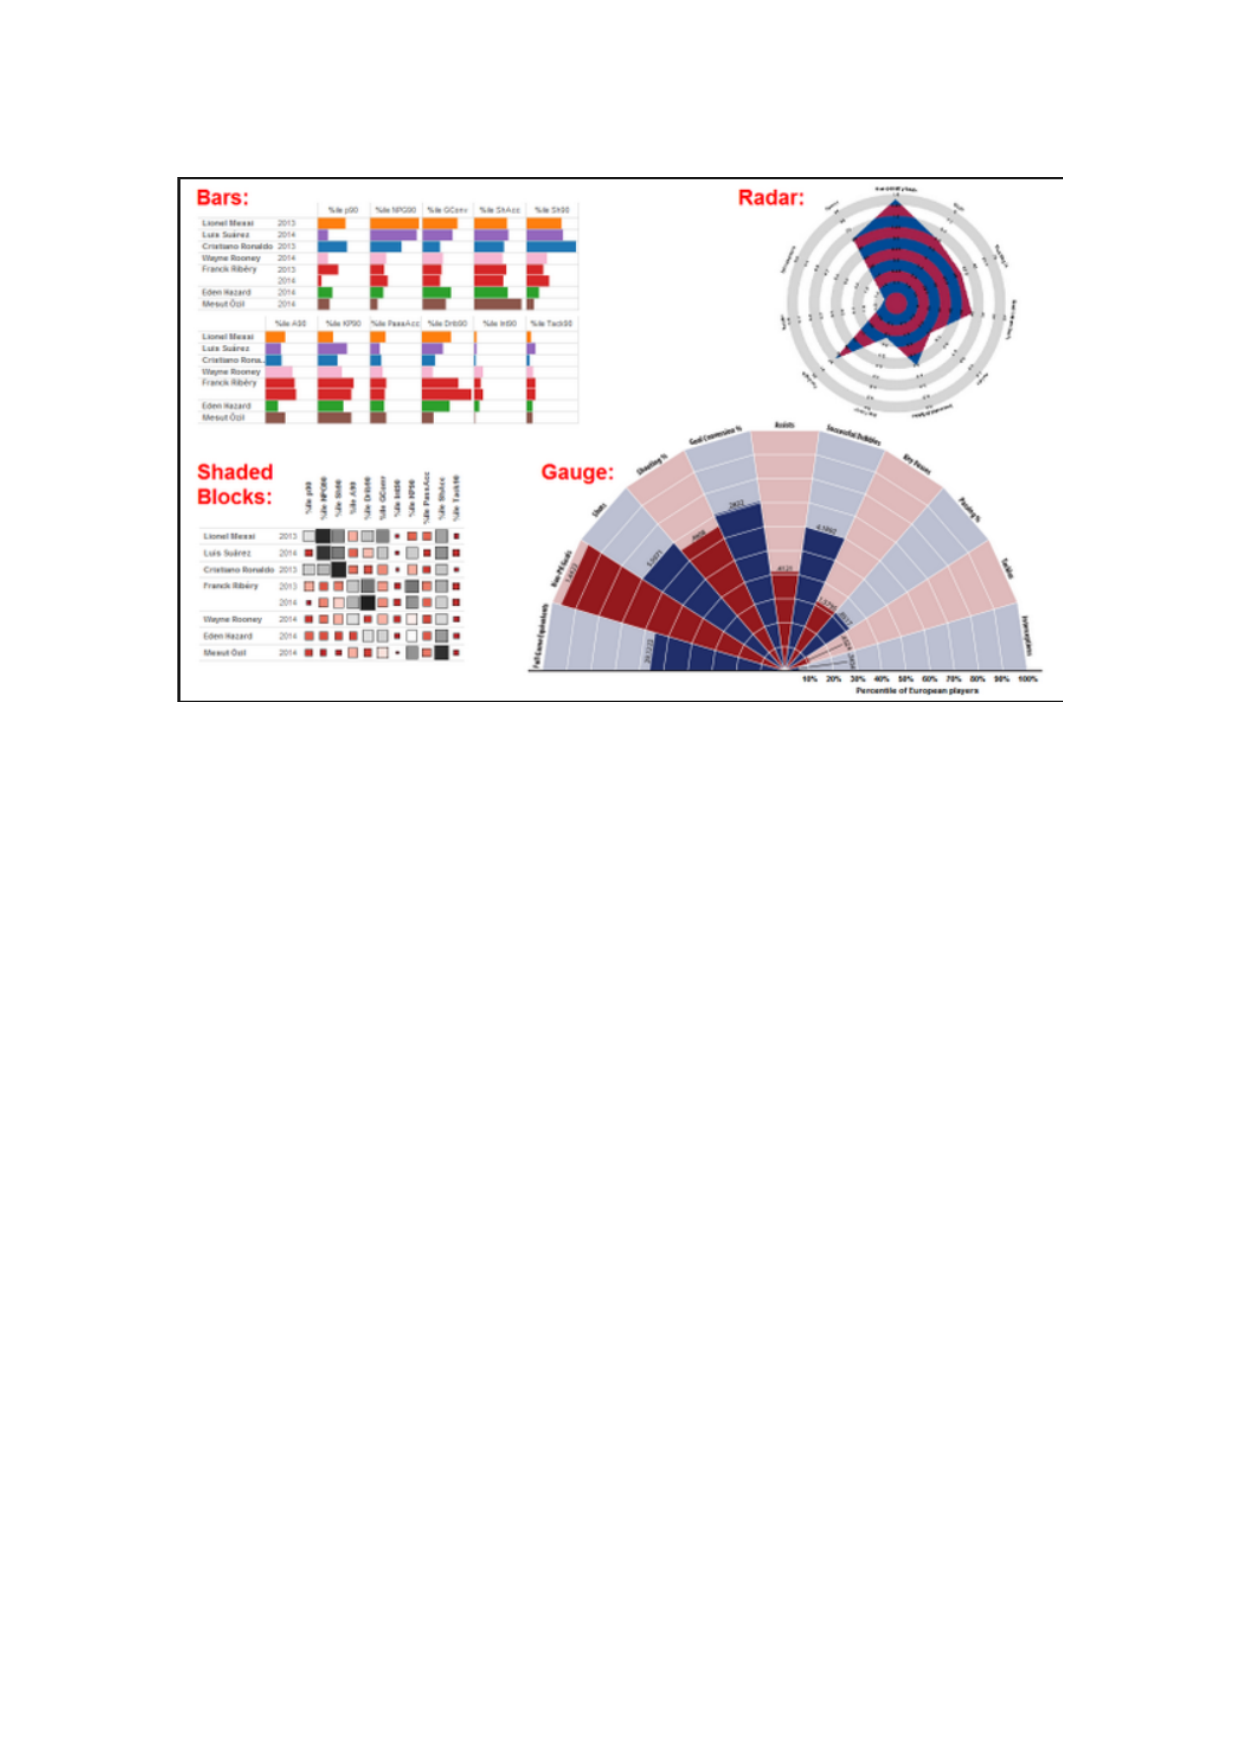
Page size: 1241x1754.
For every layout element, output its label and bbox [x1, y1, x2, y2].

picture [177, 177, 1063, 702]
